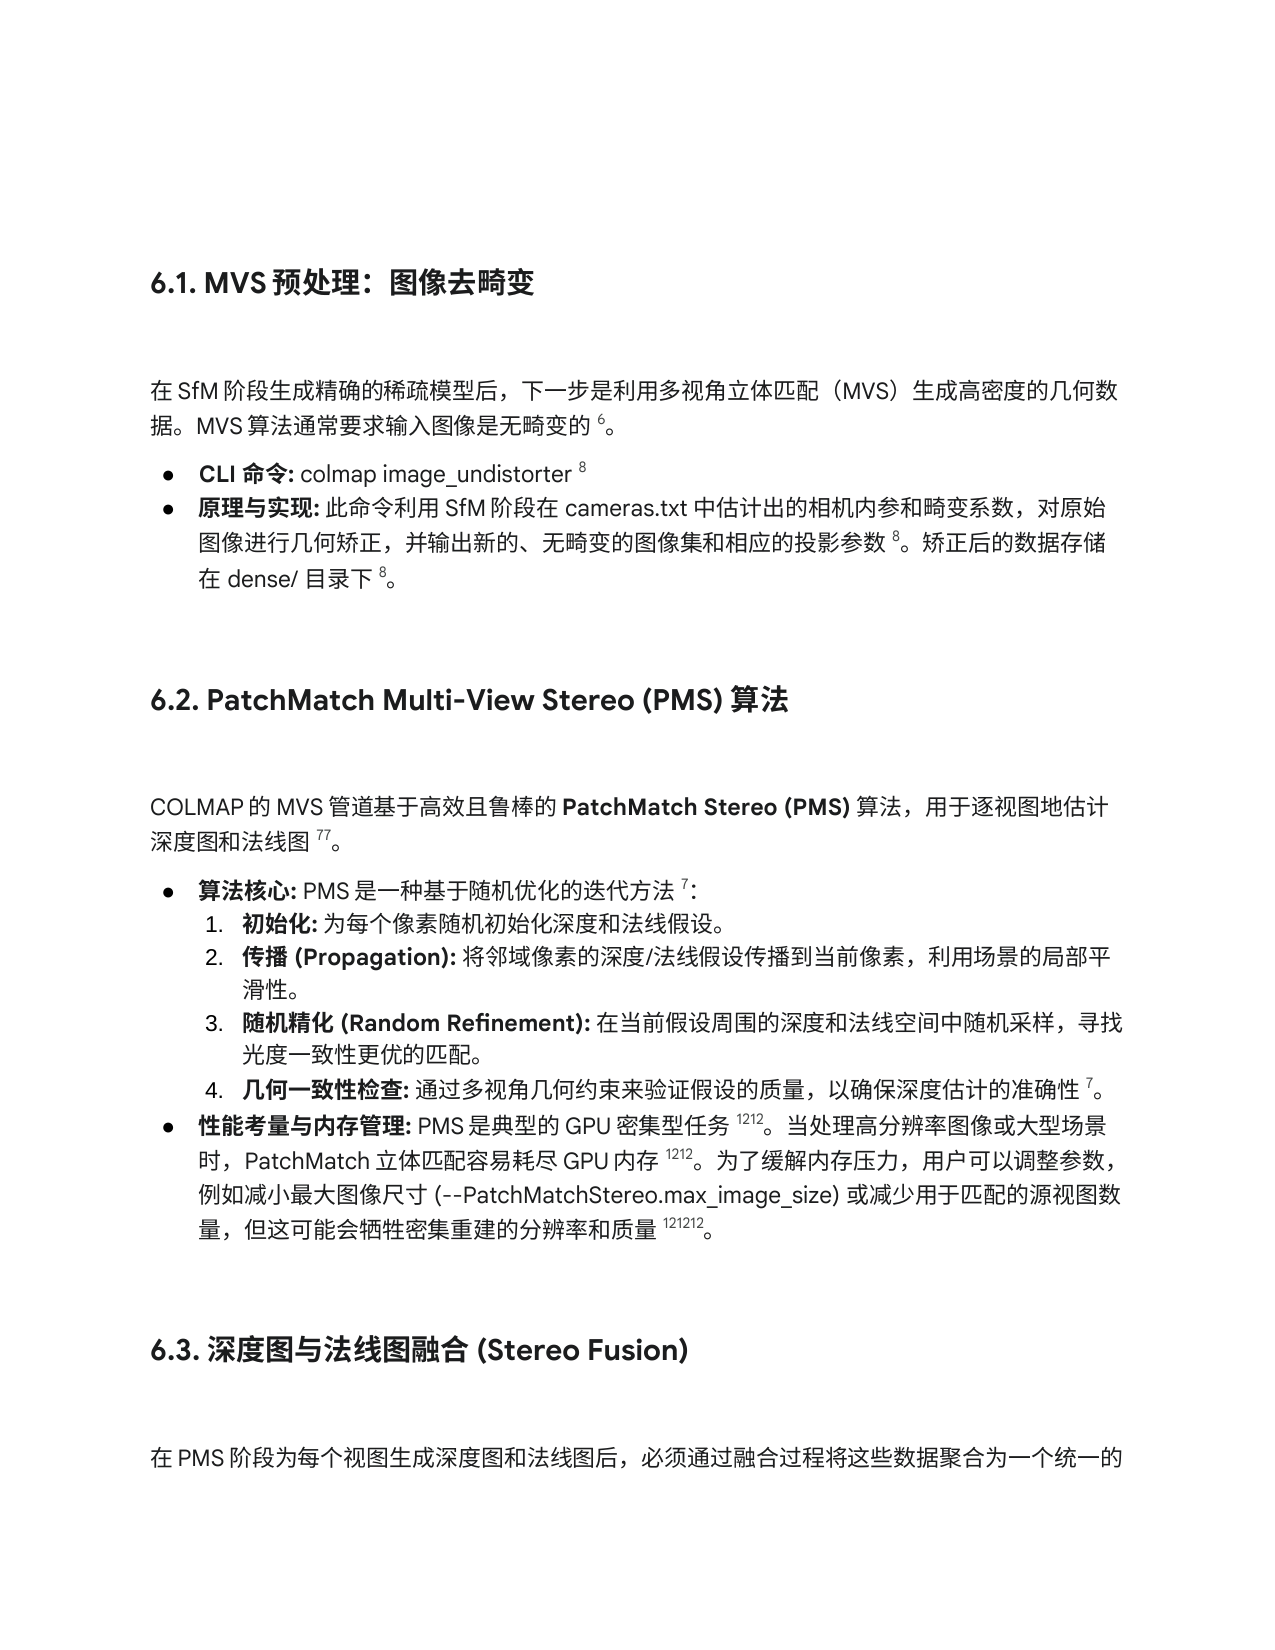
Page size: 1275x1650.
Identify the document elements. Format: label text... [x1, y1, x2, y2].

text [150, 1444, 1125, 1473]
subtitle 6.3. 深度图与法线图融合 (Stereo Fusion) [150, 1332, 1125, 1369]
subtitle 6.2. PatchMatch Multi-View Stereo (PMS) 算法 [150, 682, 1125, 718]
subtitle 6.1. MVS预处理：图像去畸变 [150, 265, 1125, 302]
list 性能考量与内存管理: PMS是典型的GPU密集型任务 1212。当处理高分辨率图像或大型场景时，PatchMatch立体匹配容易耗尽GPU内存 1212。为了缓解内存压力，用户可以调整参数，例如减小最大图像尺寸 (--PatchMatchStereo.max_image_size) 或减少用于匹配的源视图数量，但这可能会牺牲密集重建的分辨率和质量 121212。 [161, 1110, 1125, 1245]
text 在SfM阶段生成精确的稀疏模型后，下一步是利用多视角立体匹配（MVS）生成高密度的几何数据。MVS算法通常要求输入图像是无畸变的 6。 [150, 377, 1125, 442]
list 初始化: 为每个像素随机初始化深度和法线假设。 [205, 911, 1125, 939]
list 传播 (Propagation): 将邻域像素的深度/法线假设传播到当前像素，利用场景的局部平滑性。 [205, 943, 1125, 1005]
list 随机精化 (Random Refinement): 在当前假设周围的深度和法线空间中随机采样，寻找光度一致性更优的匹配。 [205, 1009, 1125, 1070]
list CLI 命令: colmap image_undistorter 8 [161, 459, 1125, 490]
list 原理与实现: 此命令利用SfM阶段在 cameras.txt 中估计出的相机内参和畸变系数，对原始图像进行几何矫正，并输出新的、无畸变的图像集和相应的投影参数 8。矫正后的数据存储在 dense/ 目录下 8。 [161, 494, 1125, 594]
text COLMAP的MVS管道基于高效且鲁棒的PatchMatch Stereo (PMS) 算法，用于逐视图地估计深度图和法线图 77。 [150, 793, 1125, 858]
list 算法核心: PMS是一种基于随机优化的迭代方法 7： [161, 875, 1125, 906]
list 几何一致性检查: 通过多视角几何约束来验证假设的质量，以确保深度估计的准确性 7。 [205, 1074, 1125, 1106]
